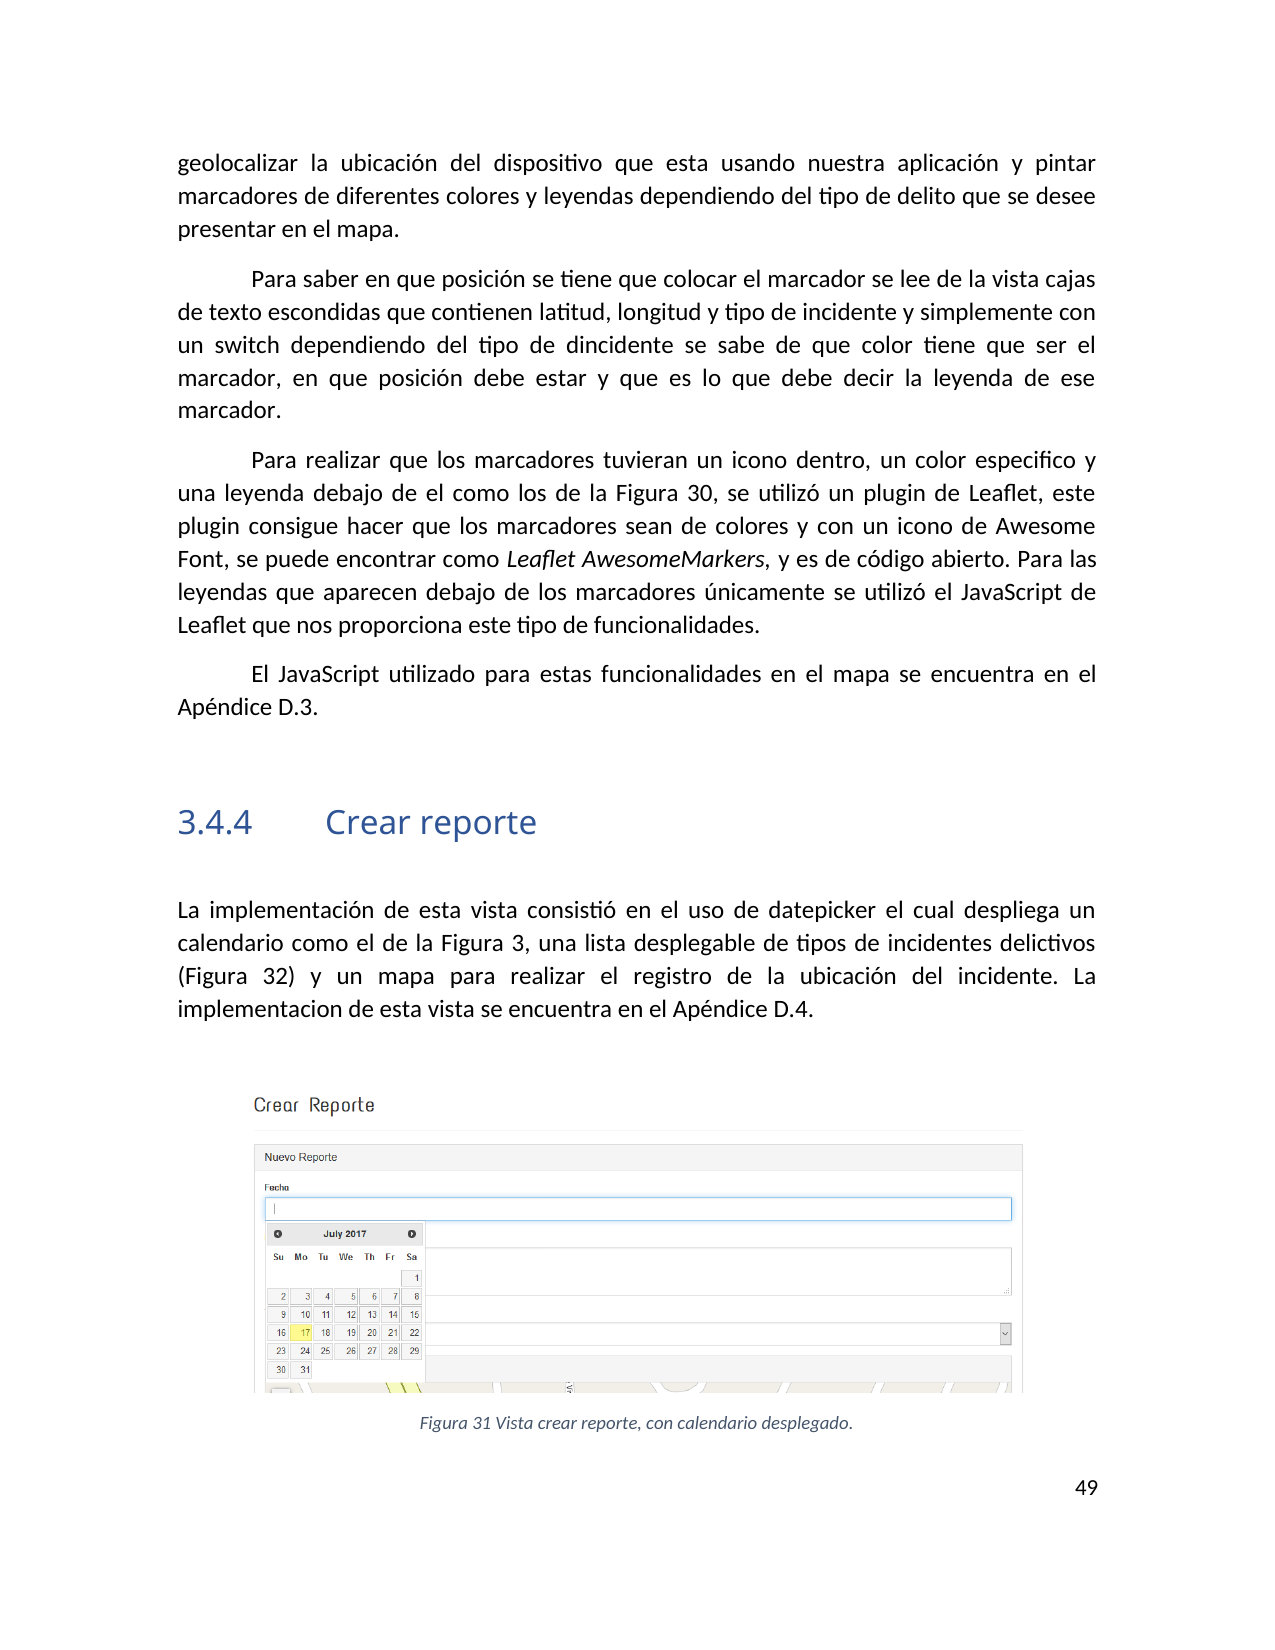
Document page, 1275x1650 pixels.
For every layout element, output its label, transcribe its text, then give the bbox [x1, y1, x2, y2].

subtitle Crear reporte [177, 799, 1098, 844]
text El JavaScript utilizado para estas funcionalidades en el mapa se encuentra en el Apéndice D.3. [177, 658, 1098, 722]
text Figura 31 Vista crear reporte, con calendario desplegado. [177, 1411, 1098, 1434]
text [177, 148, 1098, 244]
text Para realizar que los marcadores tuvieran un icono dentro, un color especifico y una leyenda debajo de el como los de la Figura 30, se utilizó un plugin de Leaflet, este plugin consigue hacer que los marcadores sean de colores y con un icono de Awesome Font, se puede encontrar como Leaflet AwesomeMarkers, y es de código abierto. Para las leyendas que aparecen debajo de los marcadores únicamente se utilizó el JavaScript de Leaflet que nos proporciona este tipo de funcionalidades. [177, 444, 1098, 639]
picture [241, 1090, 1034, 1393]
text La implementación de esta vista consistió en el uso de datepicker el cual despliega un calendario como el de la Figura 3, una lista desplegable de tipos de incidentes delictivos (Figura 32) y un mapa para realizar el registro de la ubicación del incidente. La implementacion de esta vista se encuentra en el Apéndice D.4. [177, 895, 1098, 1024]
text Para saber en que posición se tiene que colocar el marcador se lee de la vista cajas de texto escondidas que contienen latitud, longitud y tipo de incidente y simplemente con un switch dependiendo del tipo de dincidente se sabe de que color tiene que ser el marcador, en que posición debe estar y que es lo que debe decir la leyenda de ese marcador. [177, 263, 1098, 425]
